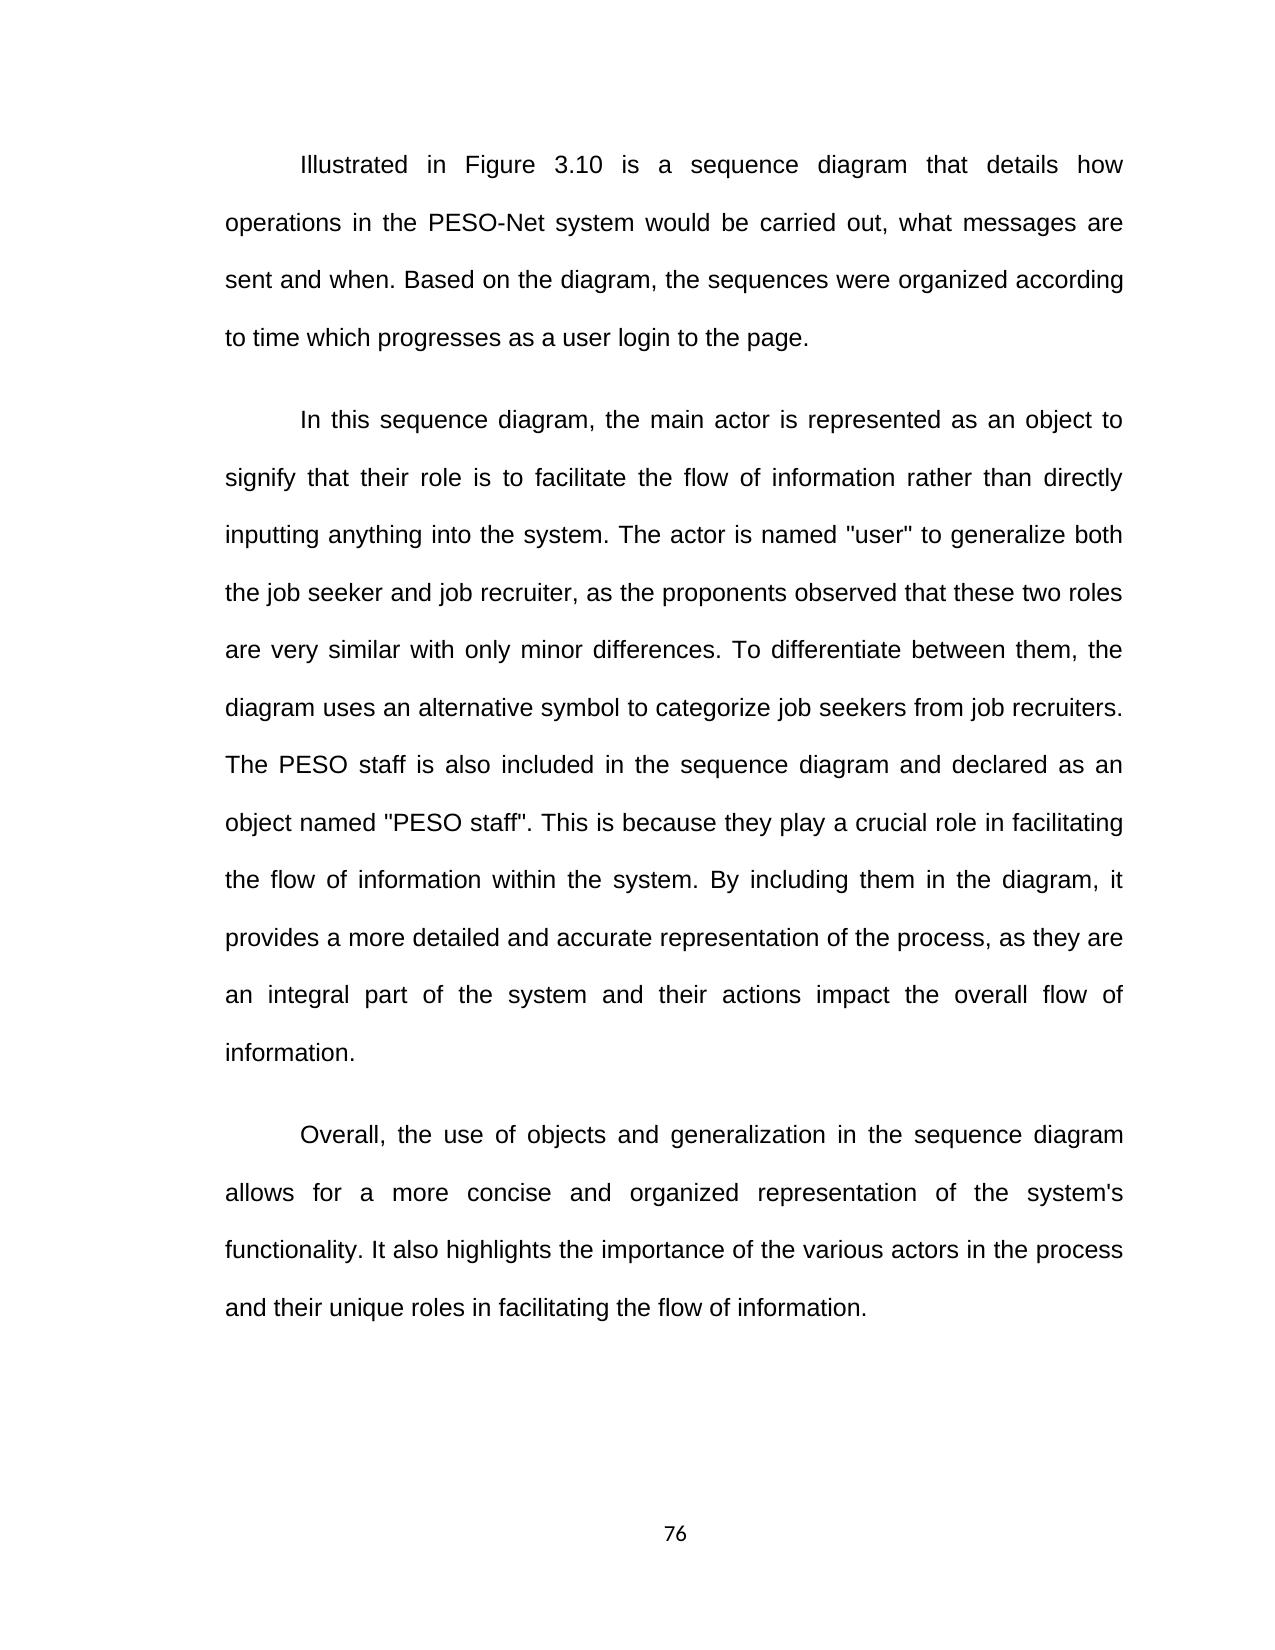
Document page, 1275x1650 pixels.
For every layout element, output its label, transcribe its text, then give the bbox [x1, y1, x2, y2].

text In this sequence diagram, the main actor is represented as an object to signify that their role is to facilitate the flow of information rather than directly inputting anything into the system. The actor is named "user" to generalize both the job seeker and job recruiter, as the proponents observed that these two roles are very similar with only minor differences. To differentiate between them, the diagram uses an alternative symbol to categorize job seekers from job recruiters. The PESO staff is also included in the sequence diagram and declared as an object named "PESO staff". This is because they play a crucial role in facilitating the flow of information within the system. By including them in the diagram, it provides a more detailed and accurate representation of the process, as they are an integral part of the system and their actions impact the overall flow of information. [225, 405, 1125, 1066]
text Illustrated in Figure 3.10 is a sequence diagram that details how operations in the PESO-Net system would be carried out, what messages are sent and when. Based on the diagram, the sequences were organized according to time which progresses as a user login to the page. [225, 150, 1125, 351]
text Overall, the use of objects and generalization in the sequence diagram allows for a more concise and organized representation of the system's functionality. It also highlights the importance of the various actors in the process and their unique roles in facilitating the flow of information. [225, 1120, 1125, 1321]
